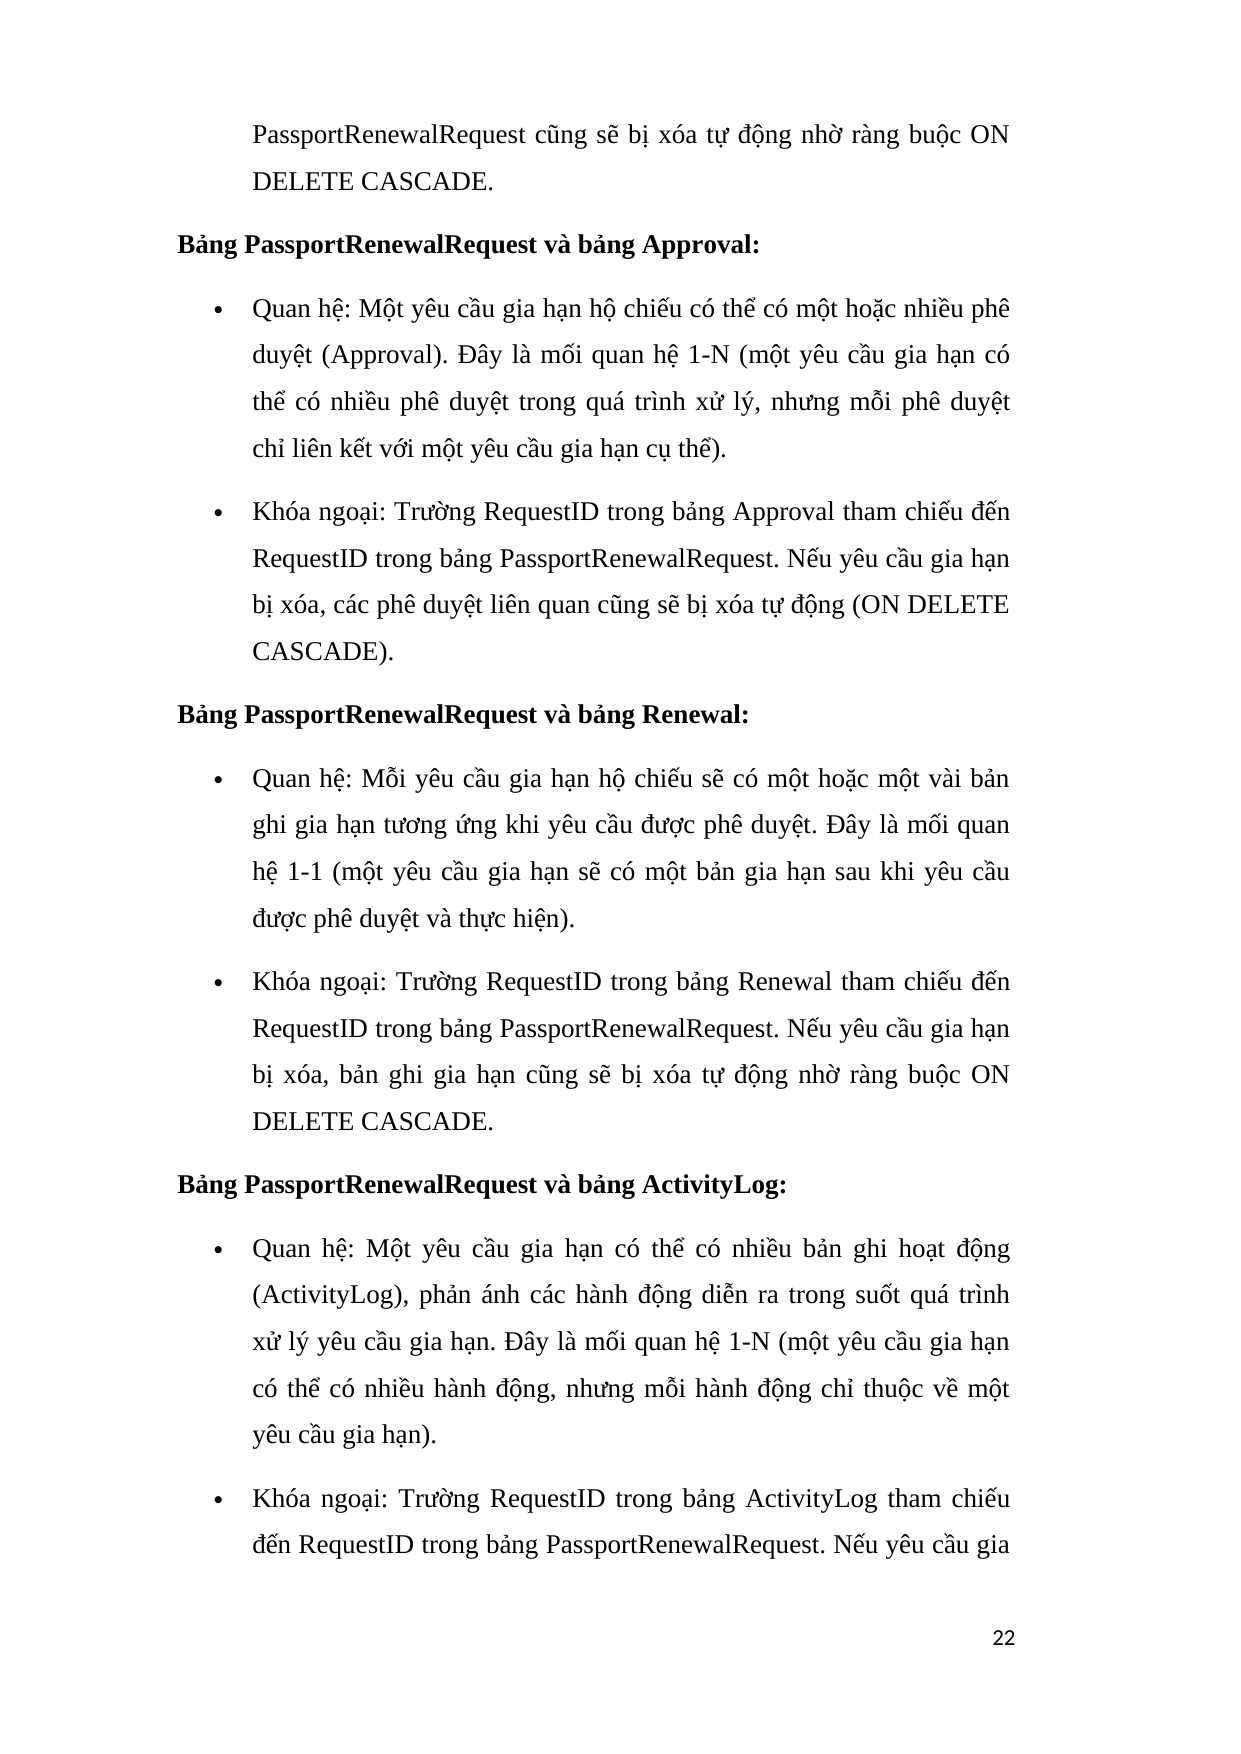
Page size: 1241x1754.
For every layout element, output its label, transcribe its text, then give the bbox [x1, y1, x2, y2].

list Quan hệ: Mỗi yêu cầu gia hạn hộ chiếu sẽ có một hoặc một vài bản ghi gia hạn tương ứng khi yêu cầu được phê duyệt. Đây là mối quan hệ 1-1 (một yêu cầu gia hạn sẽ có một bản gia hạn sau khi yêu cầu được phê duyệt và thực hiện). [214, 762, 1011, 933]
text Bảng PassportRenewalRequest và bảng Renewal: [177, 698, 1011, 730]
list Quan hệ: Một yêu cầu gia hạn có thể có nhiều bản ghi hoạt động (ActivityLog), phản ánh các hành động diễn ra trong suốt quá trình xử lý yêu cầu gia hạn. Đây là mối quan hệ 1-N (một yêu cầu gia hạn có thể có nhiều hành động, nhưng mỗi hành động chỉ thuộc về một yêu cầu gia hạn). [214, 1232, 1011, 1450]
list Quan hệ: Một yêu cầu gia hạn hộ chiếu có thể có một hoặc nhiều phê duyệt (Approval). Đây là mối quan hệ 1-N (một yêu cầu gia hạn có thể có nhiều phê duyệt trong quá trình xử lý, nhưng mỗi phê duyệt chỉ liên kết với một yêu cầu gia hạn cụ thể). [214, 292, 1011, 463]
list Khóa ngoại: Trường RequestID trong bảng Renewal tham chiếu đến RequestID trong bảng PassportRenewalRequest. Nếu yêu cầu gia hạn bị xóa, bản ghi gia hạn cũng sẽ bị xóa tự động nhờ ràng buộc ON DELETE CASCADE. [214, 965, 1011, 1136]
list Khóa ngoại: Trường RequestID trong bảng Approval tham chiếu đến RequestID trong bảng PassportRenewalRequest. Nếu yêu cầu gia hạn bị xóa, các phê duyệt liên quan cũng sẽ bị xóa tự động (ON DELETE CASCADE). [214, 495, 1011, 666]
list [214, 1482, 1011, 1560]
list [214, 118, 1011, 196]
text Bảng PassportRenewalRequest và bảng ActivityLog: [177, 1168, 1011, 1200]
text Bảng PassportRenewalRequest và bảng Approval: [177, 228, 1011, 260]
